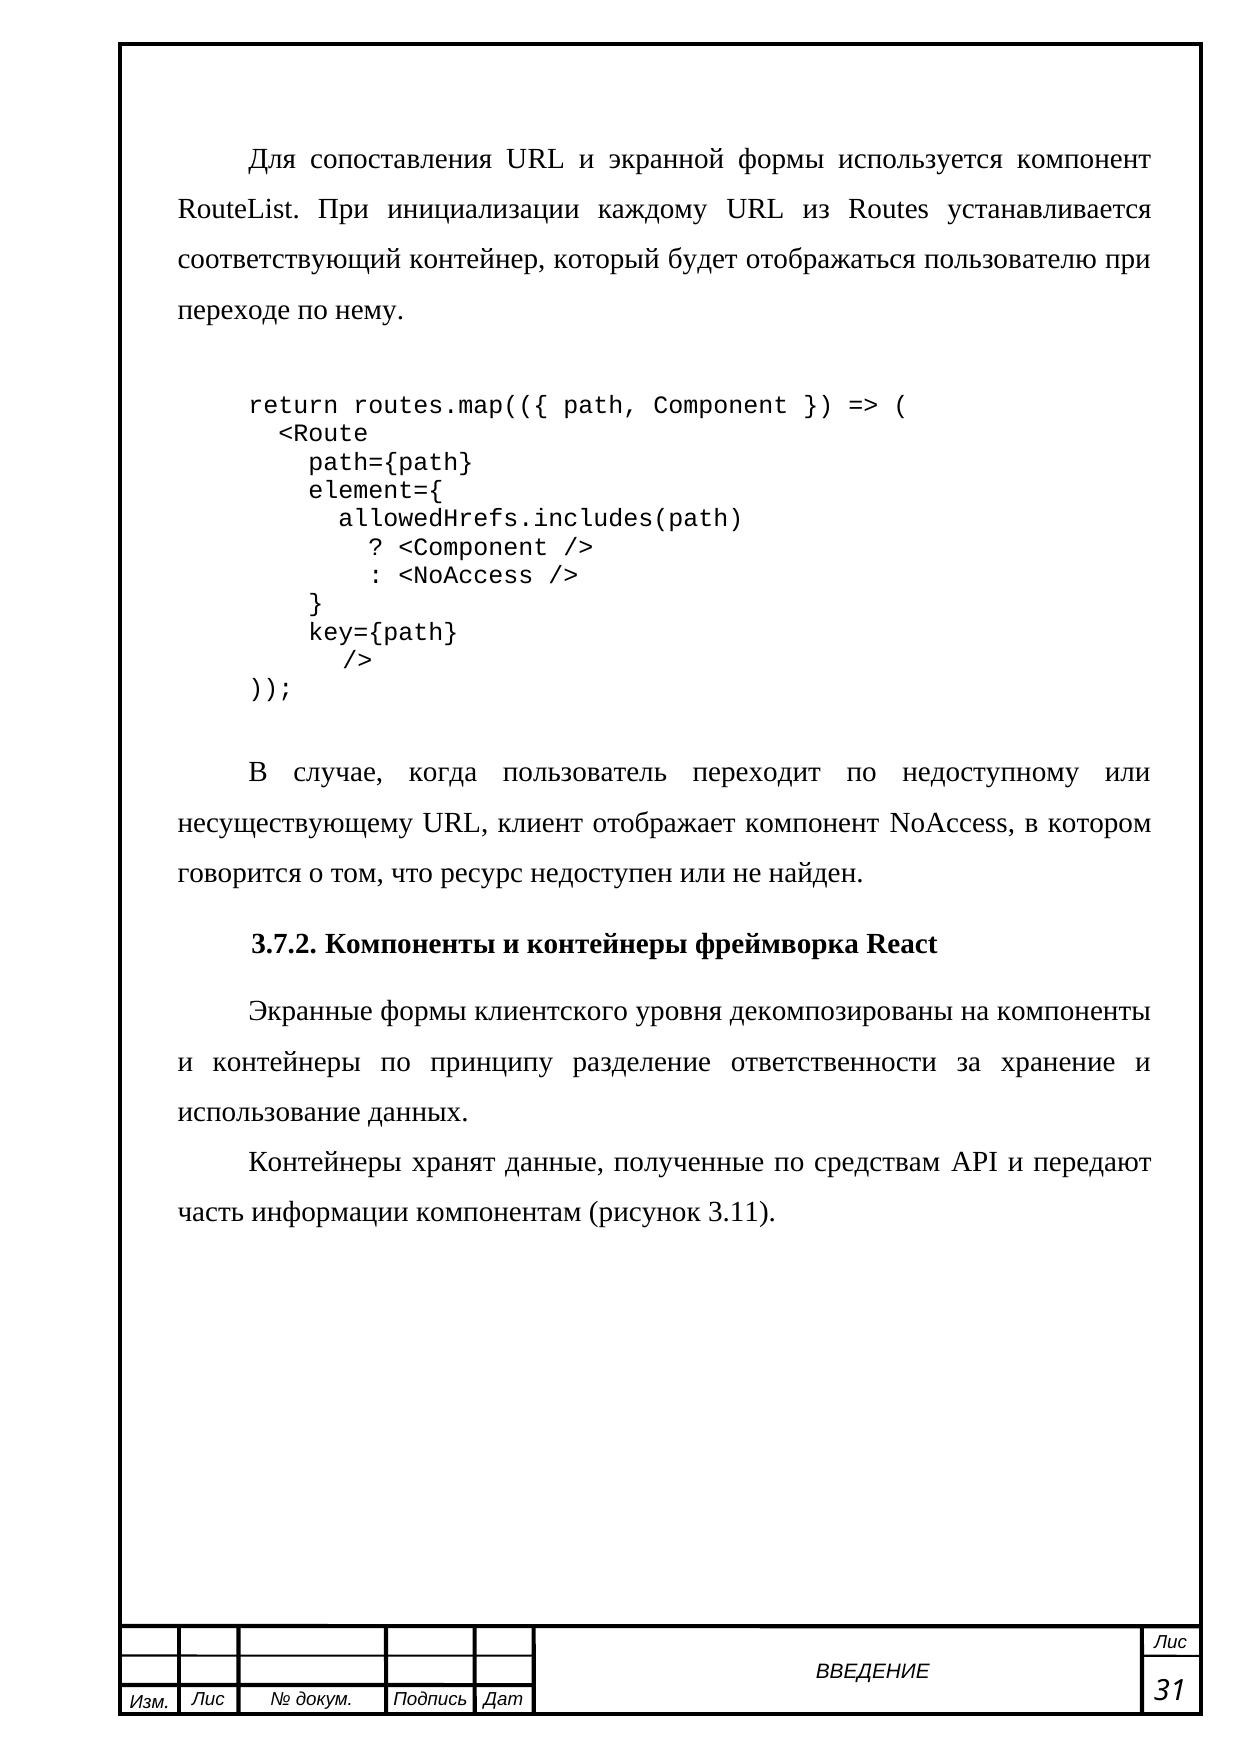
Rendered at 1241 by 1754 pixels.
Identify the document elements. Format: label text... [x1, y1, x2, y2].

text : <NoAccess /> [177, 562, 1152, 591]
text Для сопоставления URL и экранной формы используется компонент RouteList. При инициализации каждому URL из Routes устанавливается соответствующий контейнер, который будет отображаться пользователю при переходе по нему. [177, 141, 1152, 325]
text Контейнеры хранят данные, полученные по средствам API и передают часть информации компонентам (рисунок 3.11). [177, 1144, 1152, 1228]
text В случае, когда пользователь переходит по недоступному или несуществующему URL, клиент отображает компонент NoAccess, в котором говорится о том, что ресурс недоступен или не найден. [177, 754, 1152, 889]
subtitle Компоненты и контейнеры фреймворка React [177, 926, 1152, 960]
text } [177, 591, 1152, 619]
text )); [177, 676, 1152, 704]
text allowedHrefs.includes(path) [177, 506, 1152, 534]
text return routes.map(({ path, Component }) => ( [177, 392, 1152, 421]
text path={path} [177, 449, 1152, 477]
text <Route [177, 421, 1152, 449]
text Экранные формы клиентского уровня декомпозированы на компоненты и контейнеры по принципу разделение ответственности за хранение и использование данных. [177, 993, 1152, 1127]
text element={ [177, 477, 1152, 506]
text /> [252, 647, 1152, 676]
text key={path} [177, 619, 1152, 647]
text ? <Component /> [177, 534, 1152, 562]
